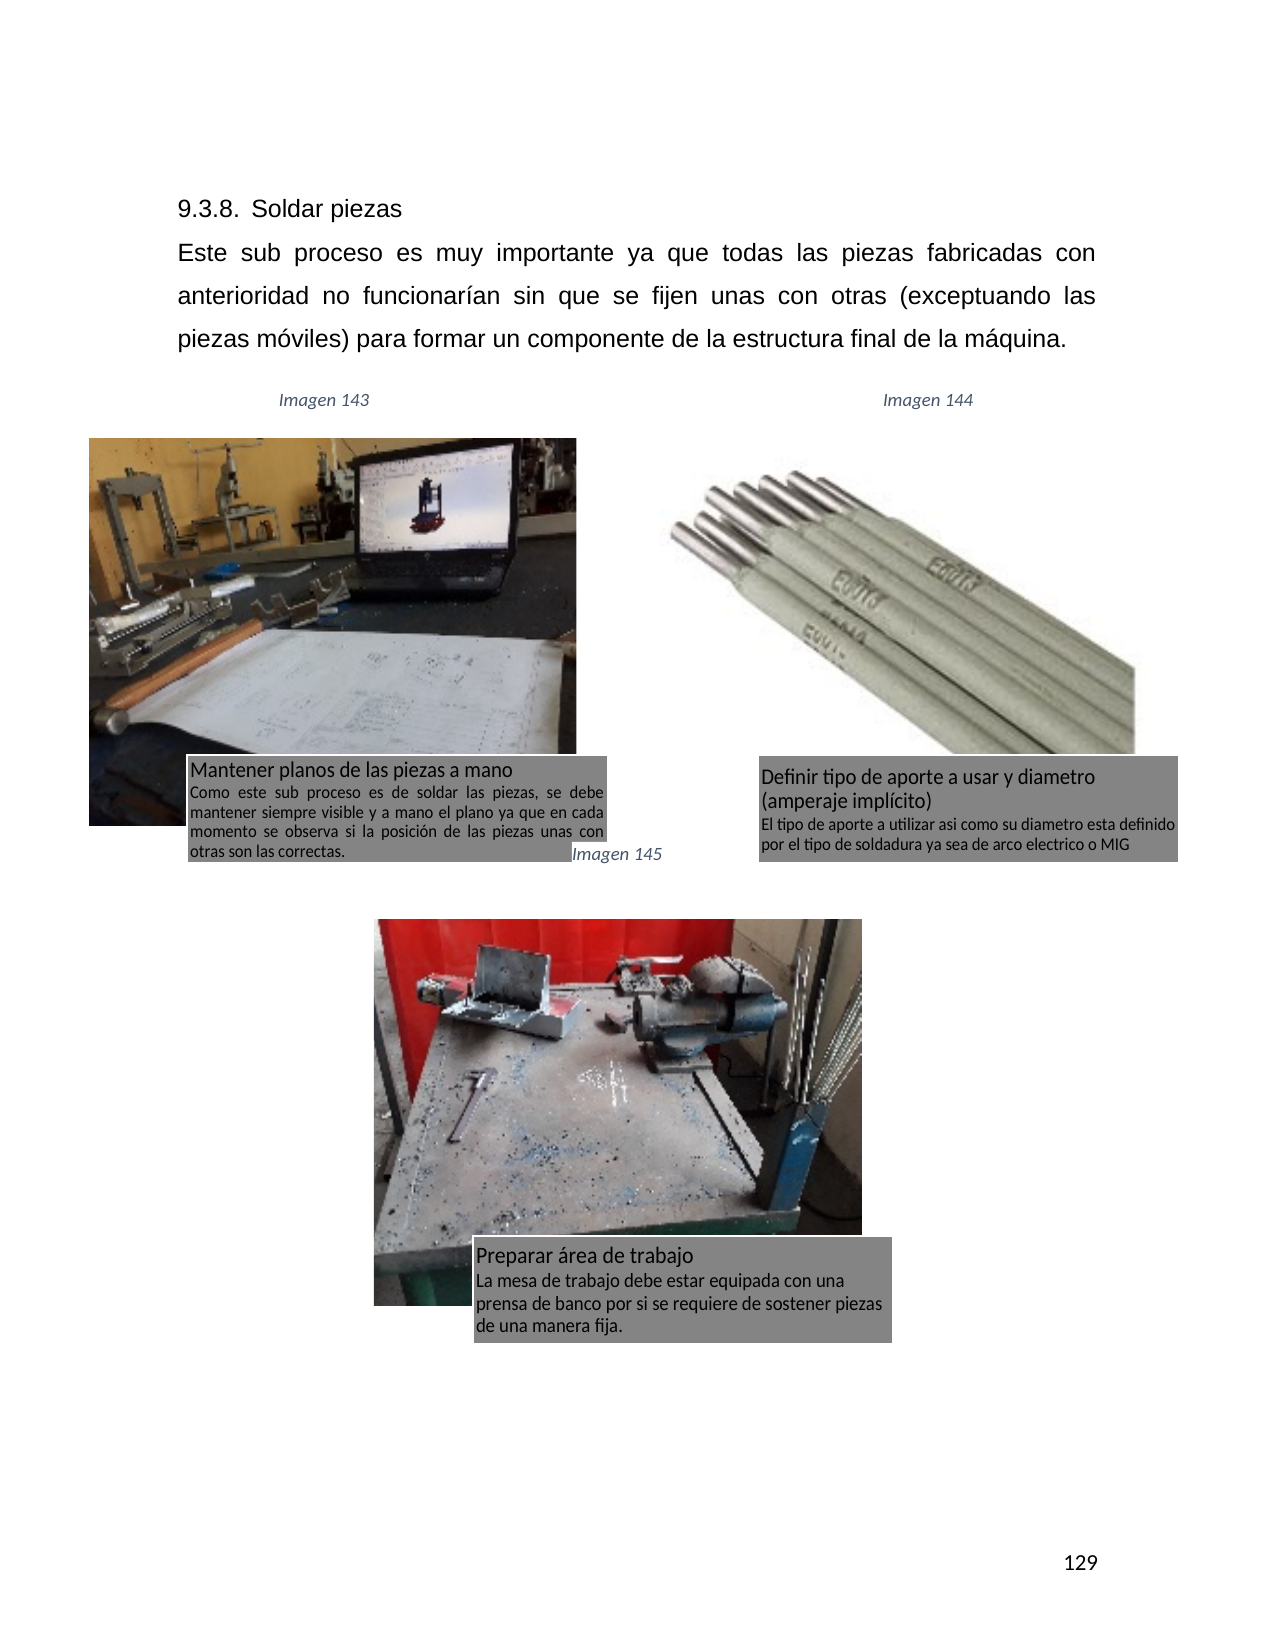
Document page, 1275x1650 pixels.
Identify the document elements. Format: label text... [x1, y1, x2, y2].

picture [659, 438, 1148, 826]
text Soldar piezas [177, 194, 1098, 223]
text Este sub proceso es muy importante ya que todas las piezas fabricadas con anterioridad no funcionarían sin que se fijen unas con otras (exceptuando las piezas móviles) para formar un componente de la estructura final de la máquina. [177, 238, 1098, 353]
picture [89, 438, 577, 826]
picture [373, 919, 862, 1306]
